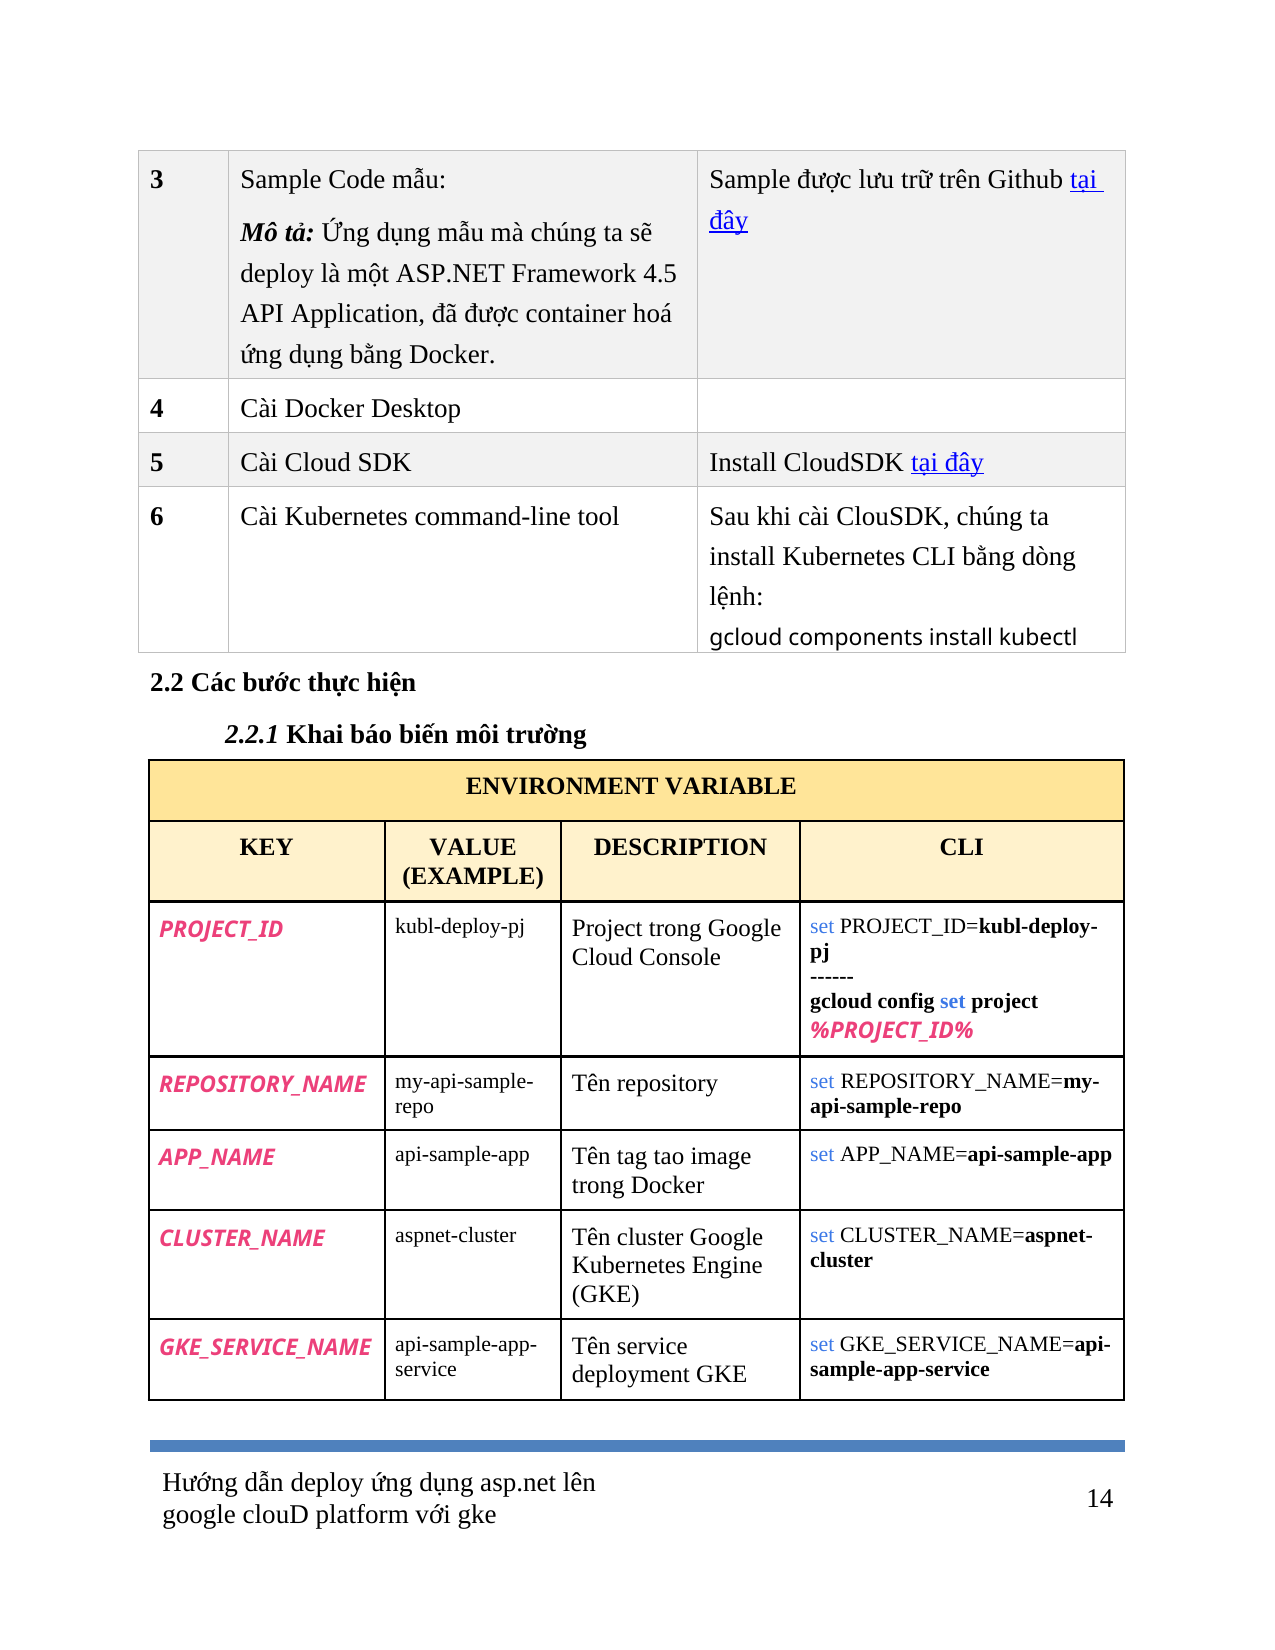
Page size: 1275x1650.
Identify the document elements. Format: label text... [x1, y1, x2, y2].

table_cell Sample Code mẫu: Mô tả: Ứng dụng mẫu mà chúng ta sẽ deploy là một ASP.NET Framework 4.5 API Application, đã được container hoá ứng dụng bằng Docker. [229, 151, 697, 378]
table_cell Sample được lưu trữ trên Github tại đây [698, 151, 1125, 378]
table_cell GKE_SERVICE_NAME [150, 1320, 384, 1399]
table_cell Tên service deployment GKE [562, 1320, 799, 1399]
table_cell KEY [150, 822, 384, 900]
table_cell Cài Kubernetes command-line tool [229, 487, 697, 652]
table_cell Tên repository [562, 1058, 799, 1129]
table_cell Sau khi cài ClouSDK, chúng ta install Kubernetes CLI bằng dòng lệnh: gcloud components install kubectl [698, 487, 1125, 652]
table_cell api-sample-app-service [386, 1320, 560, 1399]
table_cell DESCRIPTION [562, 822, 799, 900]
table_cell Install CloudSDK tại đây [698, 433, 1125, 486]
table_cell VALUE (EXAMPLE) [386, 822, 560, 900]
table_cell APP_NAME [150, 1131, 384, 1209]
table_cell my-api-sample-repo [386, 1058, 560, 1129]
table_cell aspnet-cluster [386, 1211, 560, 1318]
table_cell Cài Cloud SDK [229, 433, 697, 486]
subtitle Các bước thực hiện [150, 666, 1125, 697]
table_cell set APP_NAME=api-sample-app [801, 1131, 1123, 1209]
table_header ENVIRONMENT VARIABLE [150, 761, 1123, 820]
table_cell Cài Docker Desktop [229, 379, 697, 432]
table_cell CLUSTER_NAME [150, 1211, 384, 1318]
table_cell 4 [139, 379, 228, 432]
table_cell set GKE_SERVICE_NAME=api-sample-app-service [801, 1320, 1123, 1399]
table_cell set CLUSTER_NAME=aspnet-cluster [801, 1211, 1123, 1318]
subtitle Khai báo biến môi trường [225, 718, 1125, 750]
table_cell REPOSITORY_NAME [150, 1058, 384, 1129]
table_cell CLI [801, 822, 1123, 900]
table_cell set REPOSITORY_NAME=my-api-sample-repo [801, 1058, 1123, 1129]
table_cell kubl-deploy-pj [386, 903, 560, 1055]
table_cell PROJECT_ID [150, 903, 384, 1055]
table_cell [698, 379, 1125, 432]
table_cell api-sample-app [386, 1131, 560, 1209]
table_cell 5 [139, 433, 228, 486]
table_cell Project trong Google Cloud Console [562, 903, 799, 1055]
table_cell set PROJECT_ID=kubl-deploy-pj ------ gcloud config set project %PROJECT_ID% [801, 903, 1123, 1055]
table_cell 6 [139, 487, 228, 652]
table_cell 3 [139, 151, 228, 378]
table_cell Tên tag tao image trong Docker [562, 1131, 799, 1209]
table_cell Tên cluster Google Kubernetes Engine (GKE) [562, 1211, 799, 1318]
